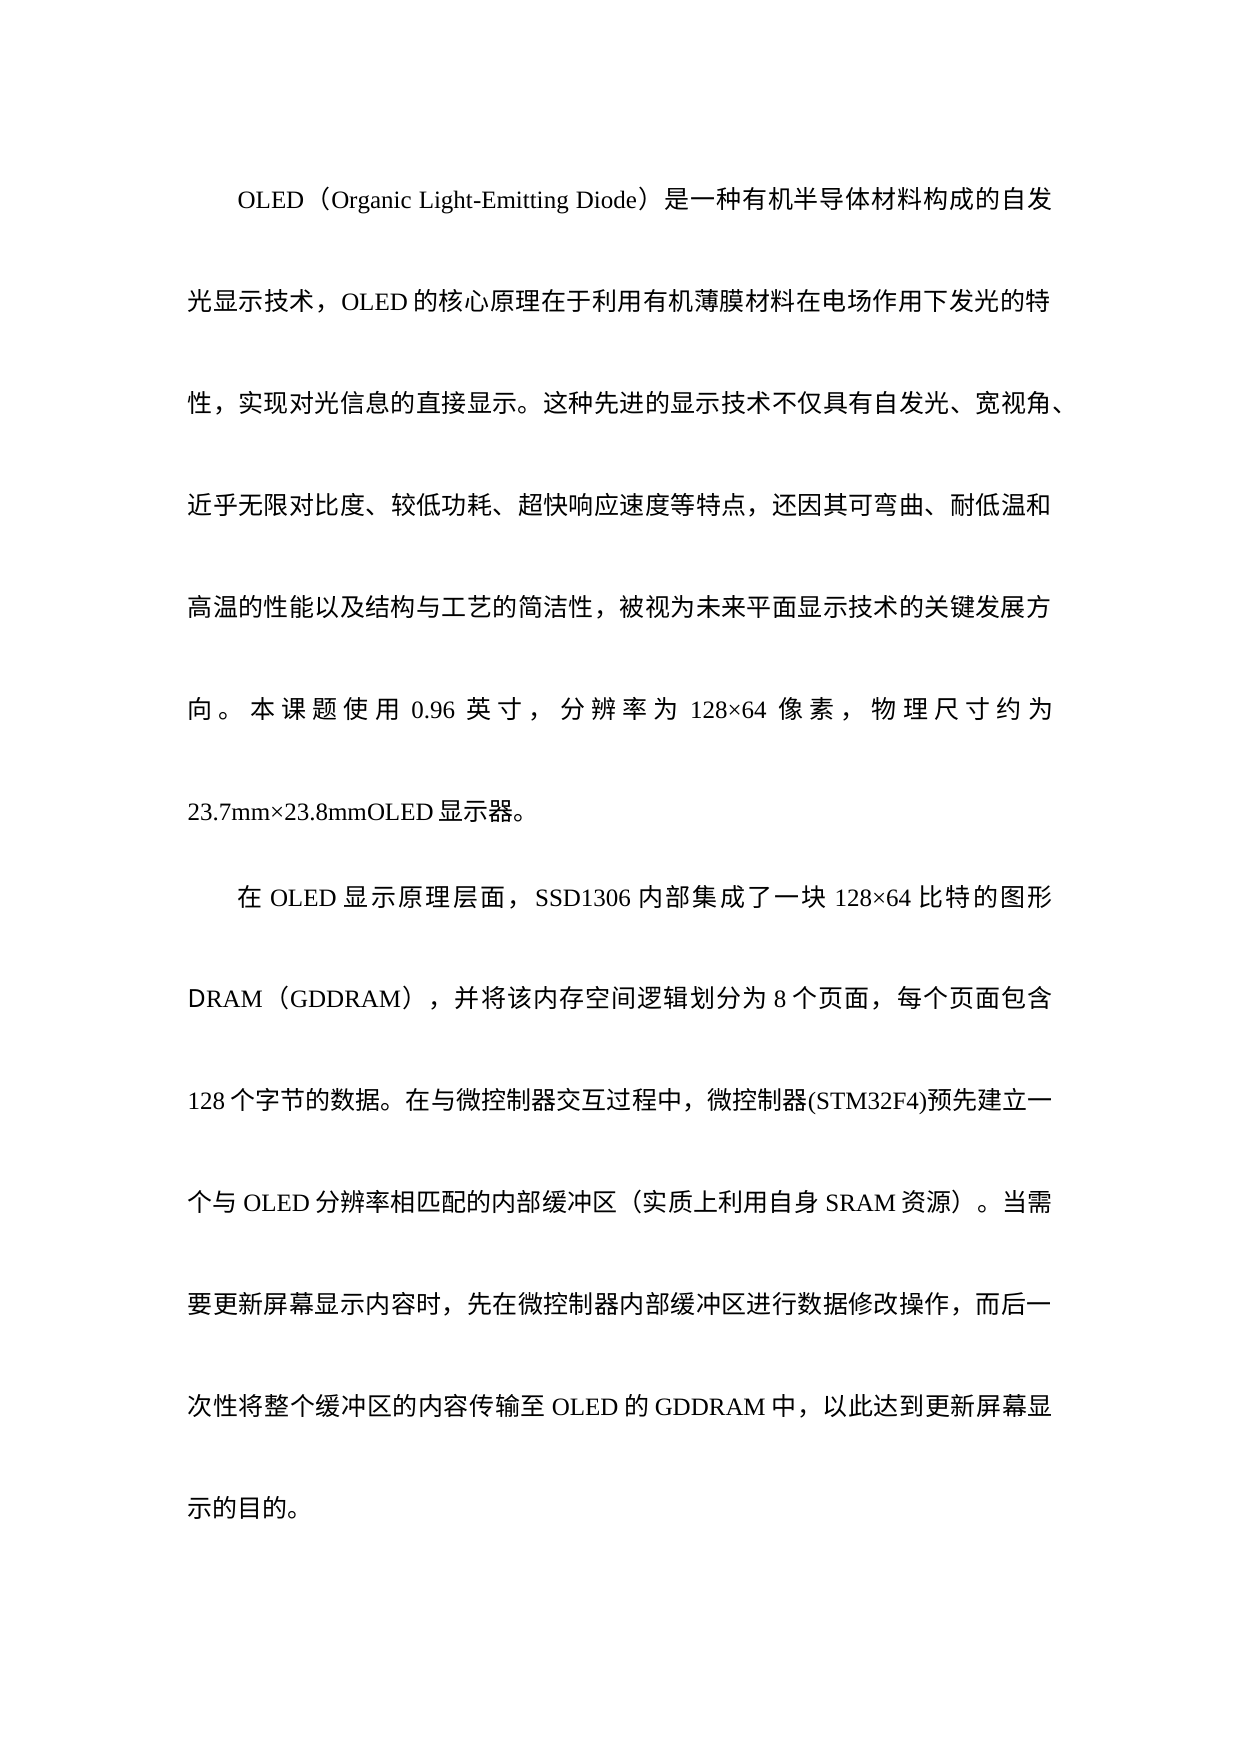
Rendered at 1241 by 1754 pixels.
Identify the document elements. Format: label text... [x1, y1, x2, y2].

text OLED（Organic Light-Emitting Diode）是一种有机半导体材料构成的自发光显示技术，OLED的核心原理在于利用有机薄膜材料在电场作用下发光的特性，实现对光信息的直接显示。这种先进的显示技术不仅具有自发光、宽视角、近乎无限对比度、较低功耗、超快响应速度等特点，还因其可弯曲、耐低温和高温的性能以及结构与工艺的简洁性，被视为未来平面显示技术的关键发展方向。本课题使用0.96英寸，分辨率为128×64像素，物理尺寸约为23.7mm×23.8mmOLED显示器。 [187, 164, 1053, 843]
text 在OLED显示原理层面，SSD1306内部集成了一块128×64比特的图形DRAM（GDDRAM），并将该内存空间逻辑划分为8个页面，每个页面包含128个字节的数据。在与微控制器交互过程中，微控制器(STM32F4)预先建立一个与OLED分辨率相匹配的内部缓冲区（实质上利用自身SRAM资源）。当需要更新屏幕显示内容时，先在微控制器内部缓冲区进行数据修改操作，而后一次性将整个缓冲区的内容传输至OLED的GDDRAM中，以此达到更新屏幕显示的目的。 [187, 861, 1053, 1540]
